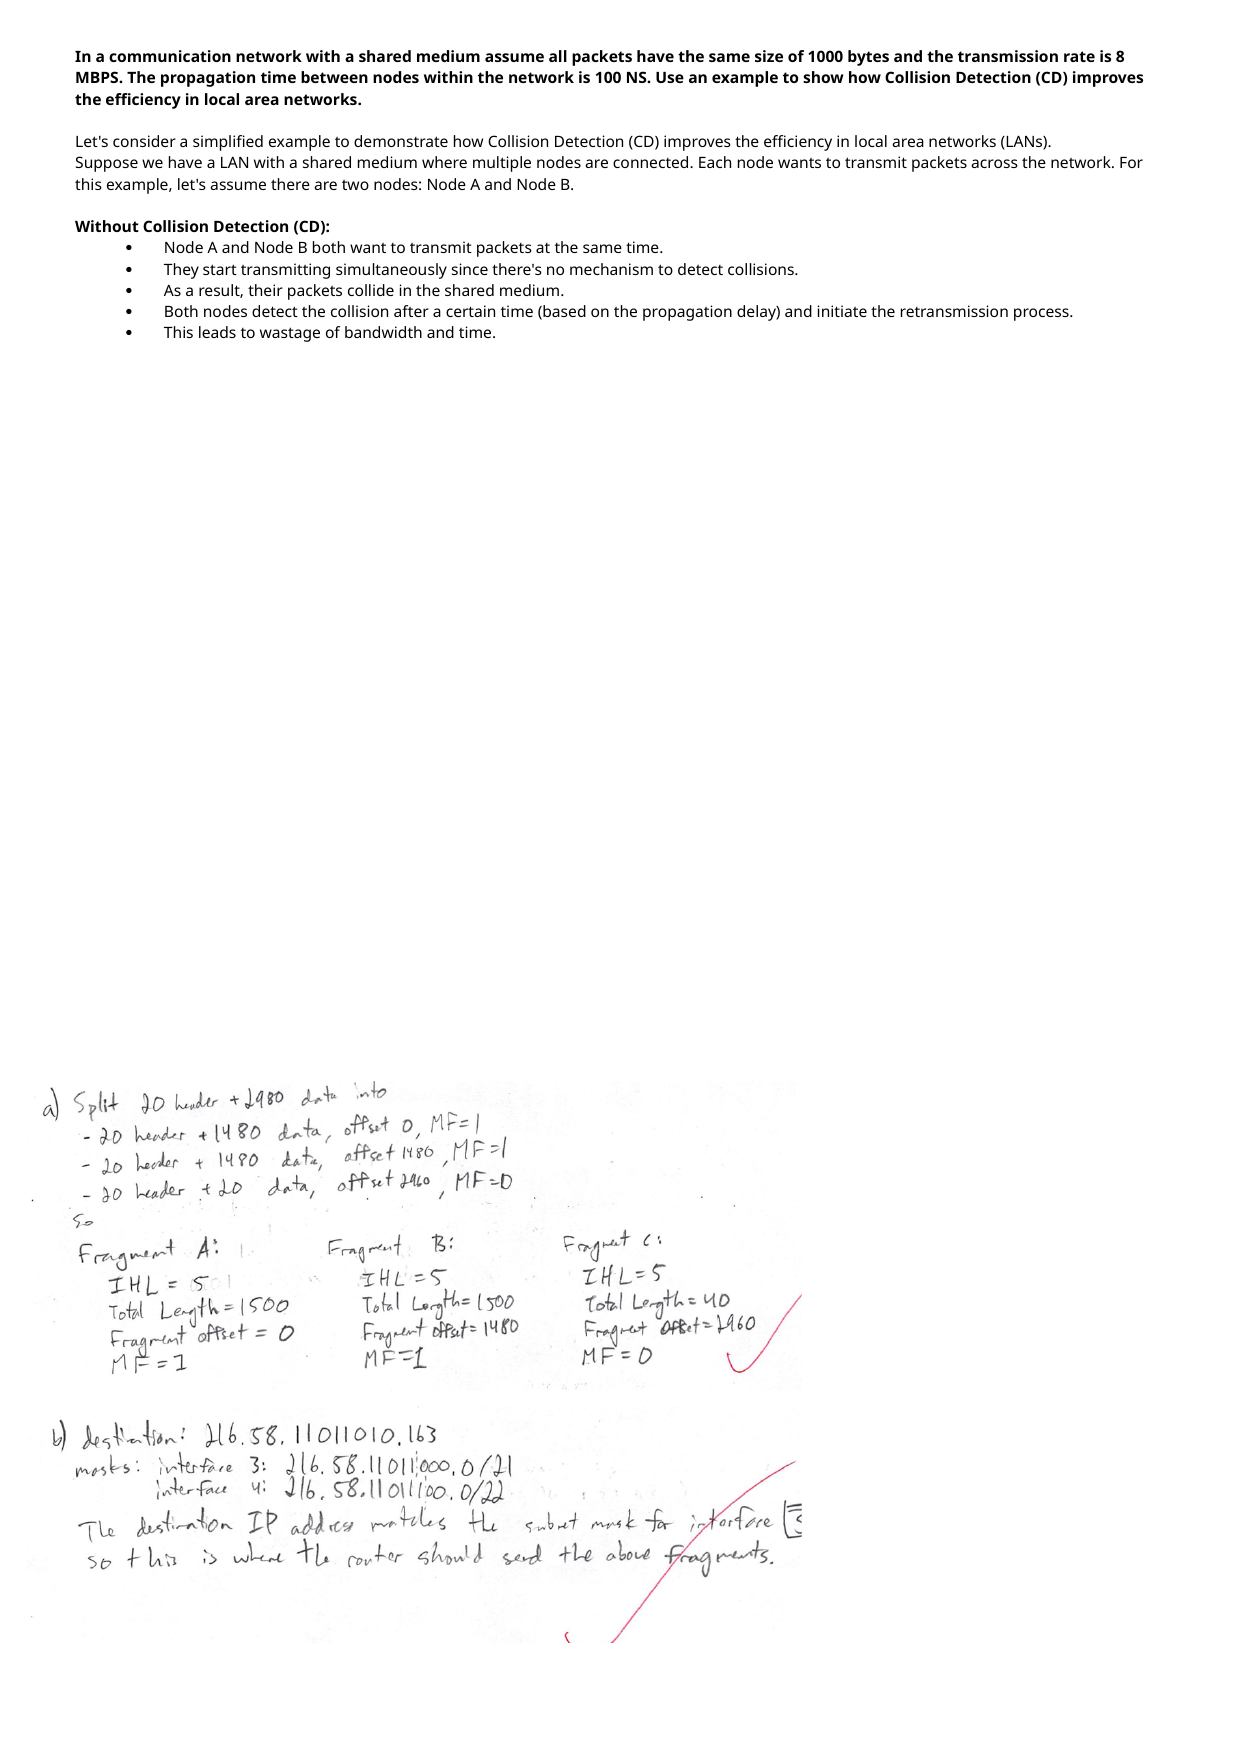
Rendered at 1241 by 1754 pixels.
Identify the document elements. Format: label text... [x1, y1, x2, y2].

list As a result, their packets collide in the shared medium. [126, 279, 1165, 301]
text Without Collision Detection (CD): [75, 216, 1165, 237]
picture [25, 1406, 802, 1643]
text In a communication network with a shared medium assume all packets have the same size of 1000 bytes and the transmission rate is 8 MBPS. The propagation time between nodes within the network is 100 NS. Use an example to show how Collision Detection (CD) improves the efficiency in local area networks. [75, 46, 1165, 109]
list This leads to wastage of bandwidth and time. [126, 322, 1165, 343]
list Both nodes detect the collision after a certain time (based on the propagation delay) and initiate the retransmission process. [126, 301, 1165, 322]
list Node A and Node B both want to transmit packets at the same time. [126, 237, 1165, 258]
text Suppose we have a LAN with a shared medium where multiple nodes are connected. Each node wants to transmit packets across the network. For this example, let's assume there are two nodes: Node A and Node B. [75, 152, 1165, 194]
text Let's consider a simplified example to demonstrate how Collision Detection (CD) improves the efficiency in local area networks (LANs). [75, 131, 1165, 152]
list They start transmitting simultaneously since there's no mechanism to detect collisions. [126, 258, 1165, 279]
picture [25, 1081, 802, 1391]
